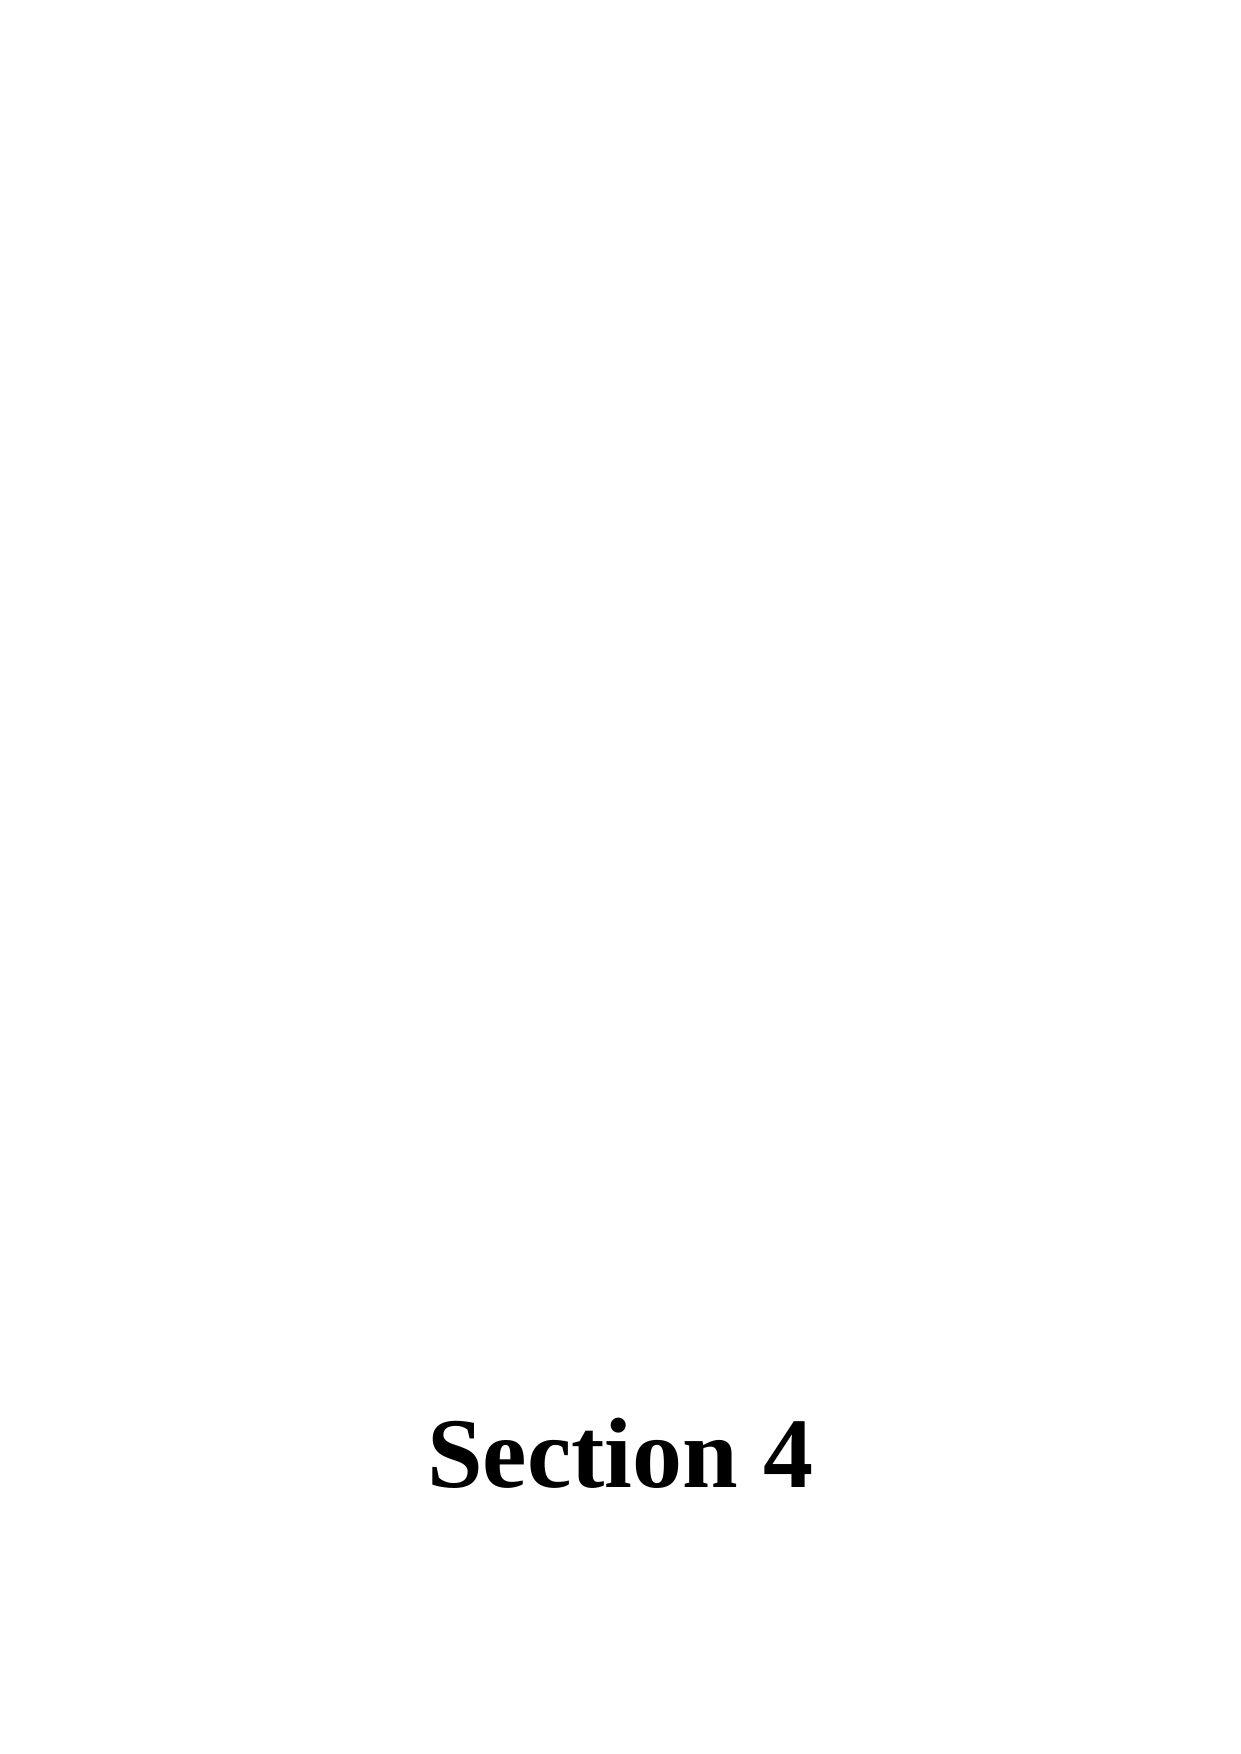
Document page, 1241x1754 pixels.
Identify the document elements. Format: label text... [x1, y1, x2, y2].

text Section 4 [150, 1387, 1090, 1517]
